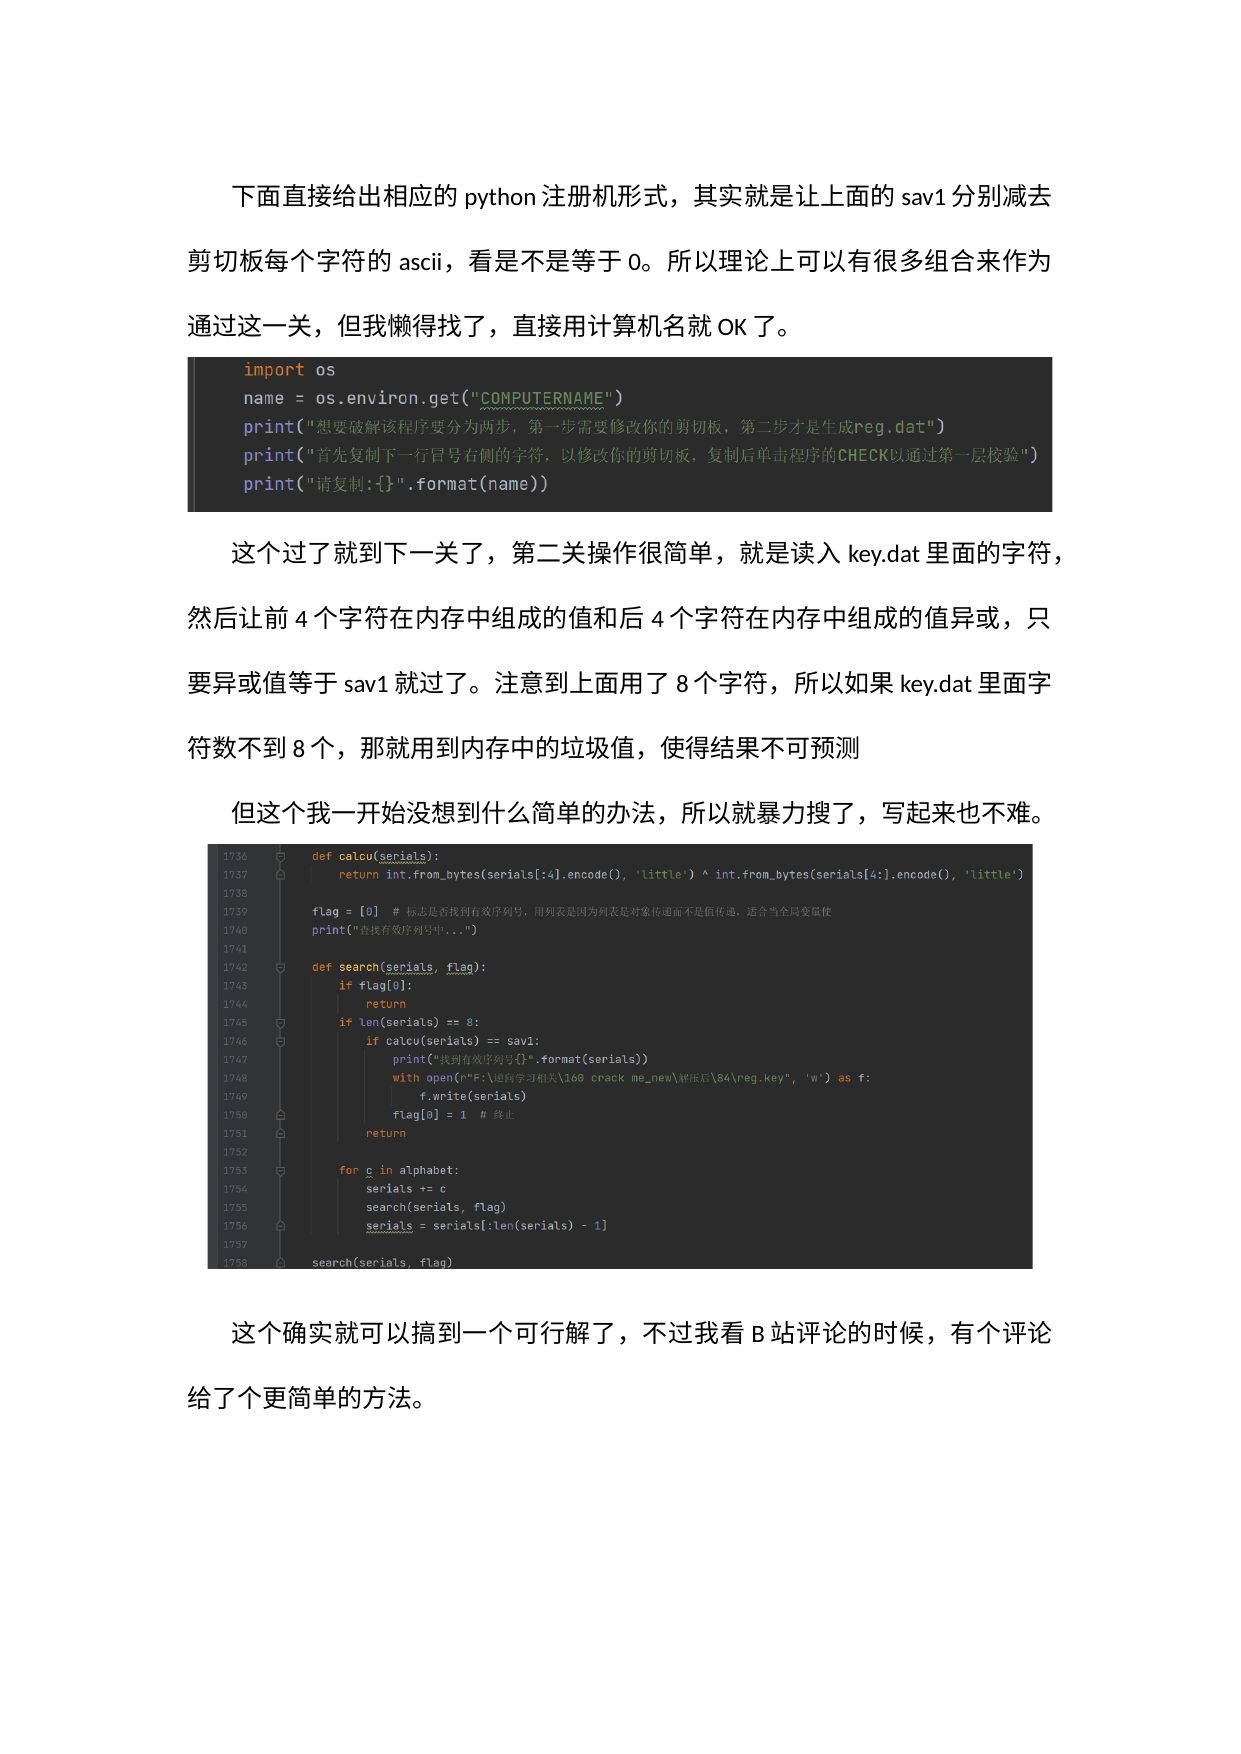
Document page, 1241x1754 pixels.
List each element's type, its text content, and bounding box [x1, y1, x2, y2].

picture [207, 844, 1033, 1269]
picture [187, 357, 1053, 512]
list 这个过了就到下一关了，第二关操作很简单，就是读入key.dat里面的字符，然后让前4个字符在内存中组成的值和后4个字符在内存中组成的值异或，只要异或值等于sav1就过了。注意到上面用了8个字符，所以如果key.dat里面字符数不到8个，那就用到内存中的垃圾值，使得结果不可预测 [187, 519, 1053, 779]
list 下面直接给出相应的python注册机形式，其实就是让上面的sav1分别减去剪切板每个字符的ascii，看是不是等于0。所以理论上可以有很多组合来作为通过这一关，但我懒得找了，直接用计算机名就OK了。 [187, 162, 1053, 357]
list 但这个我一开始没想到什么简单的办法，所以就暴力搜了，写起来也不难。 [187, 779, 1053, 844]
list 这个确实就可以搞到一个可行解了，不过我看B站评论的时候，有个评论给了个更简单的方法。 [187, 1299, 1053, 1429]
